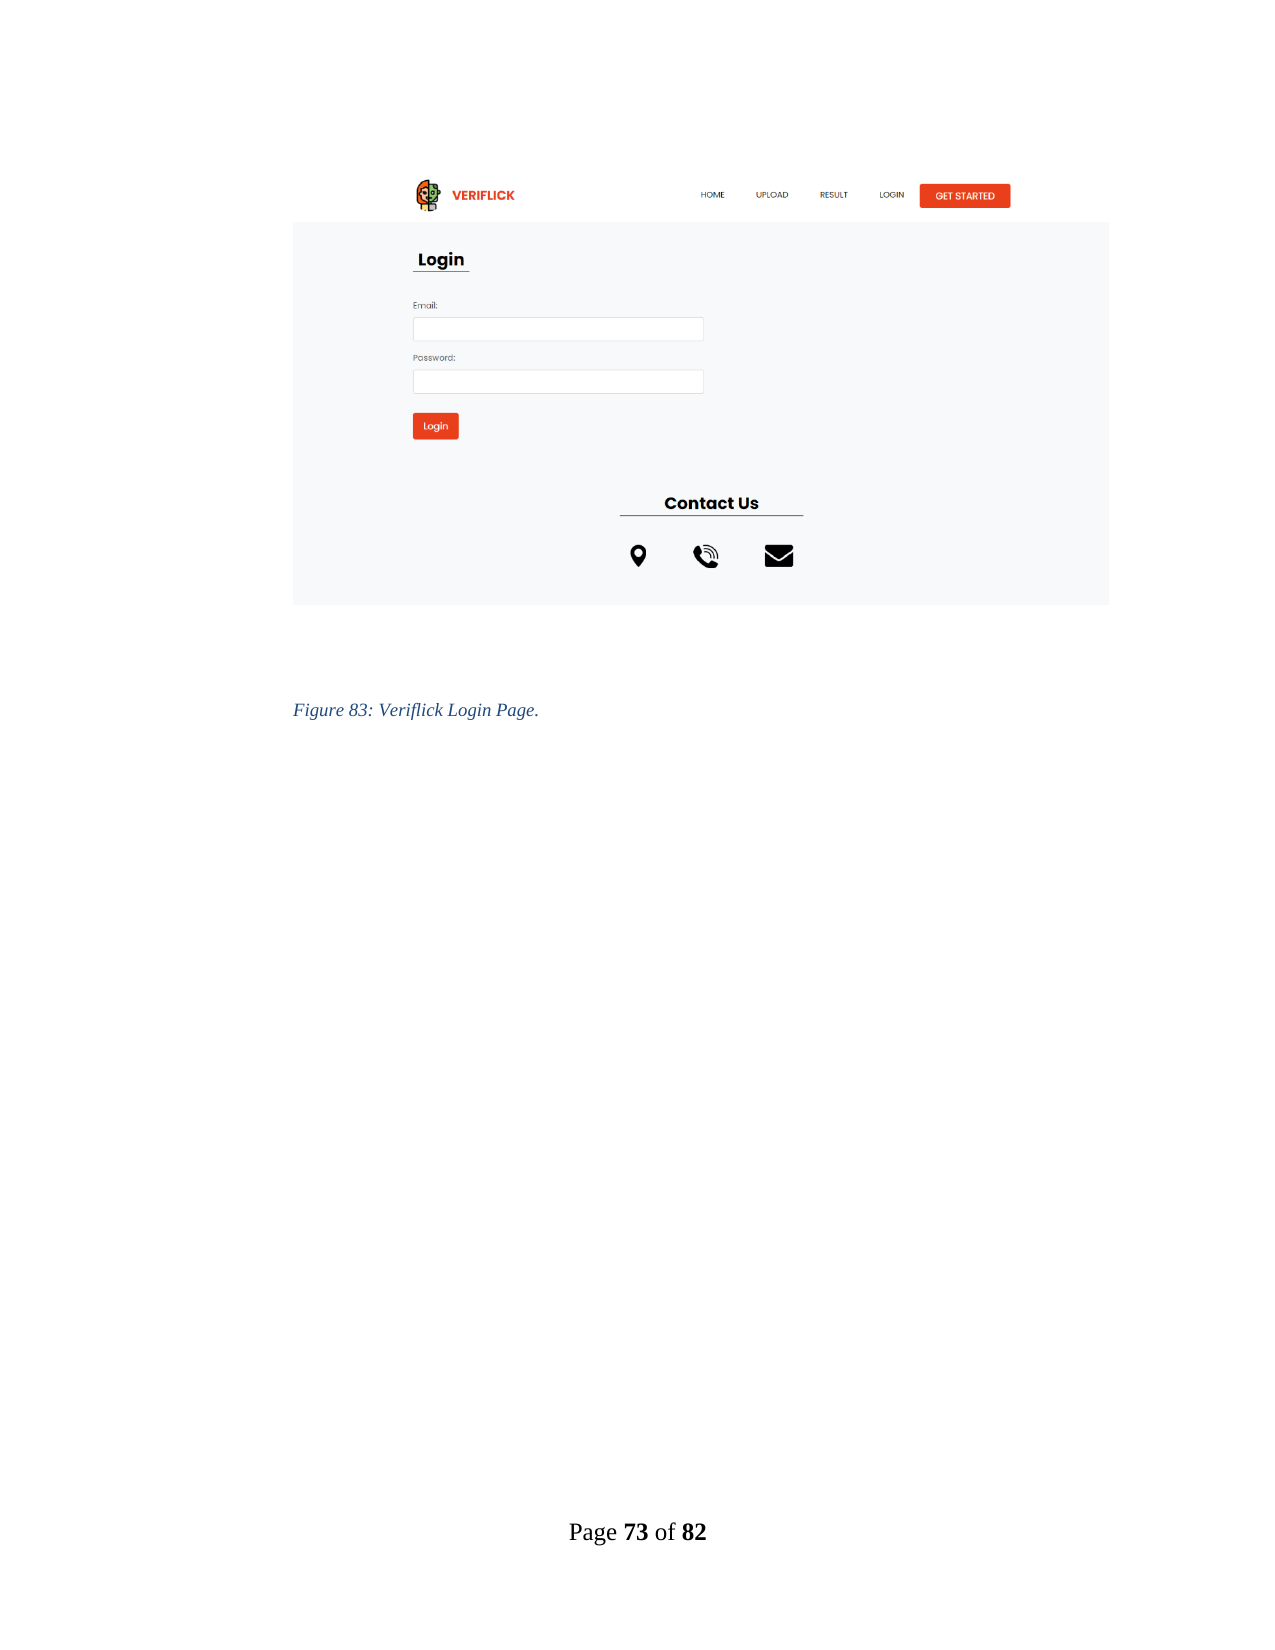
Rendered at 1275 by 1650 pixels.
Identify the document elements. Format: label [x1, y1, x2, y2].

picture [293, 169, 1110, 676]
